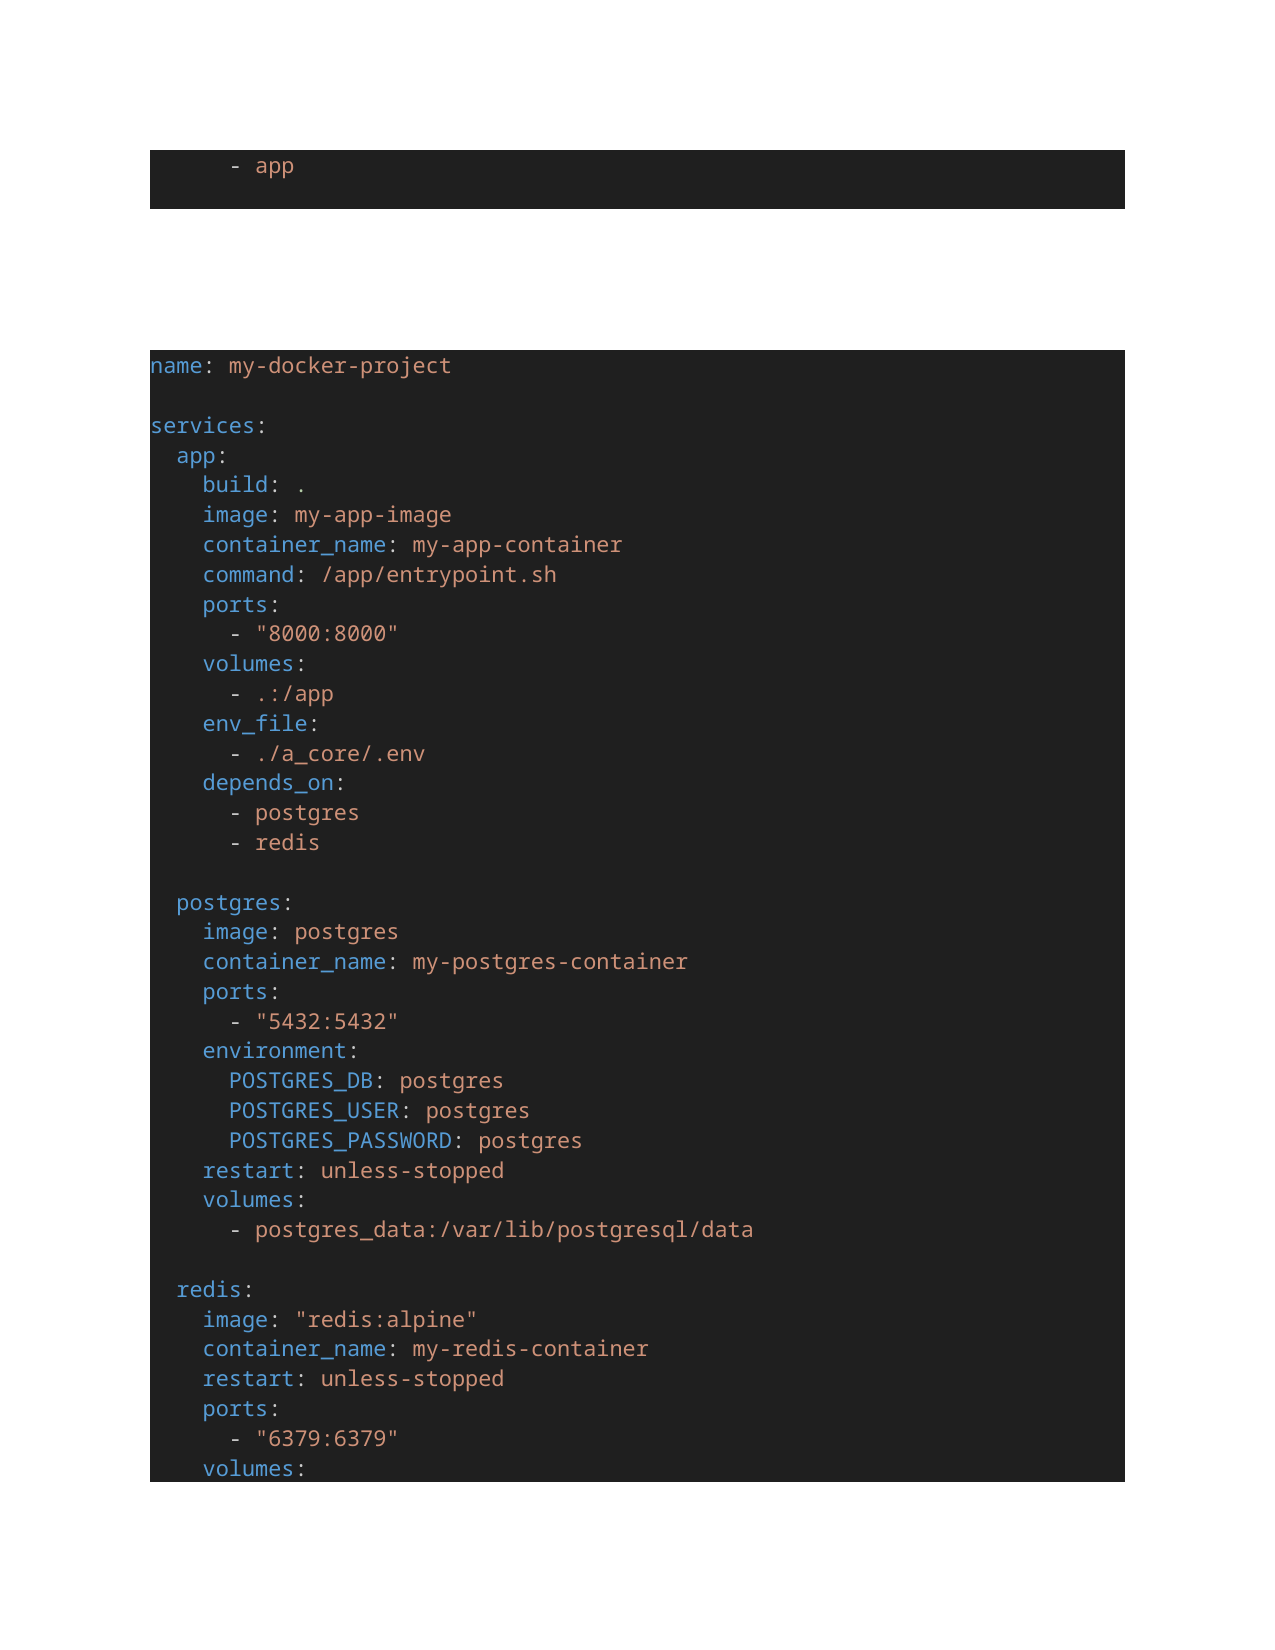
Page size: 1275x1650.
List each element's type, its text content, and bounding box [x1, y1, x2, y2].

text image: "redis:alpine" [150, 1303, 1125, 1333]
text container_name: my-app-container [150, 529, 1125, 559]
text env_file: [150, 708, 1125, 737]
text - app [150, 150, 1125, 180]
text postgres: [150, 886, 1125, 916]
text volumes: [150, 648, 1125, 678]
text - .:/app [150, 678, 1125, 708]
text POSTGRES_USER: postgres [150, 1095, 1125, 1125]
text depends_on: [150, 767, 1125, 797]
text image: postgres [150, 916, 1125, 946]
text POSTGRES_DB: postgres [150, 1065, 1125, 1095]
text - "8000:8000" [150, 618, 1125, 648]
text - postgres [150, 797, 1125, 827]
text restart: unless-stopped [150, 1154, 1125, 1184]
text volumes: [150, 1452, 1125, 1482]
text ports: [150, 588, 1125, 618]
text services: [150, 410, 1125, 439]
text - redis [150, 827, 1125, 857]
text - "6379:6379" [150, 1423, 1125, 1452]
text volumes: [150, 1184, 1125, 1214]
text - "5432:5432" [150, 1006, 1125, 1035]
text ports: [150, 1393, 1125, 1423]
text build: . [150, 469, 1125, 499]
text redis: [150, 1274, 1125, 1303]
text POSTGRES_PASSWORD: postgres [150, 1125, 1125, 1154]
text container_name: my-redis-container [150, 1333, 1125, 1363]
text container_name: my-postgres-container [150, 946, 1125, 976]
text command: /app/entrypoint.sh [150, 559, 1125, 588]
text image: my-app-image [150, 499, 1125, 529]
text name: my-docker-project [150, 350, 1125, 380]
text - ./a_core/.env [150, 737, 1125, 767]
text restart: unless-stopped [150, 1363, 1125, 1393]
text environment: [150, 1035, 1125, 1065]
text - postgres_data:/var/lib/postgresql/data [150, 1214, 1125, 1244]
text app: [150, 439, 1125, 469]
text ports: [150, 976, 1125, 1006]
